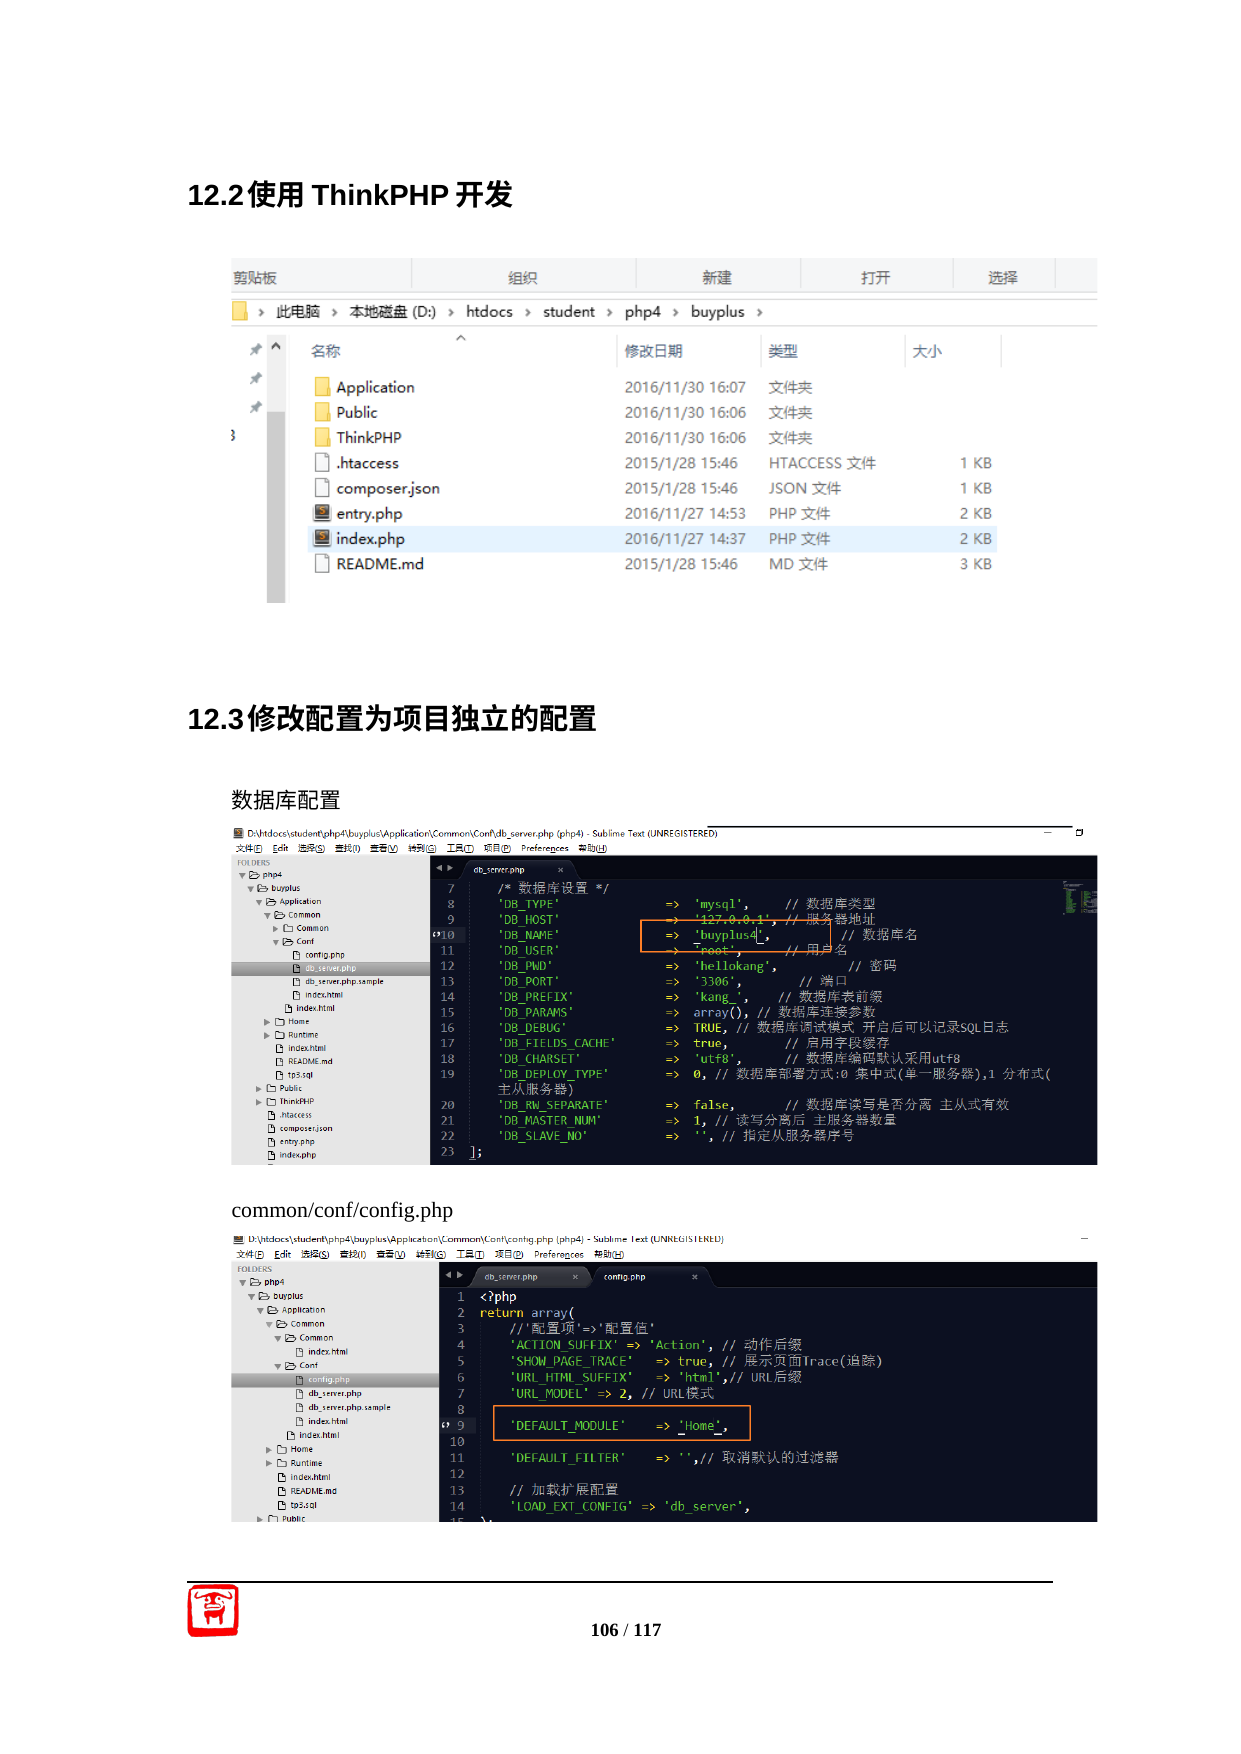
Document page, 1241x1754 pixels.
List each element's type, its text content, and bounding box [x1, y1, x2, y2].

subtitle 修改配置为项目独立的配置 [187, 684, 1053, 749]
picture [231, 1236, 1098, 1522]
picture [231, 825, 1098, 1165]
text common/conf/config.php [187, 1194, 1053, 1226]
text 数据库配置 [187, 783, 1053, 815]
picture [231, 258, 1098, 603]
subtitle 使用ThinkPHP开发 [187, 160, 1053, 225]
picture [187, 1584, 239, 1637]
